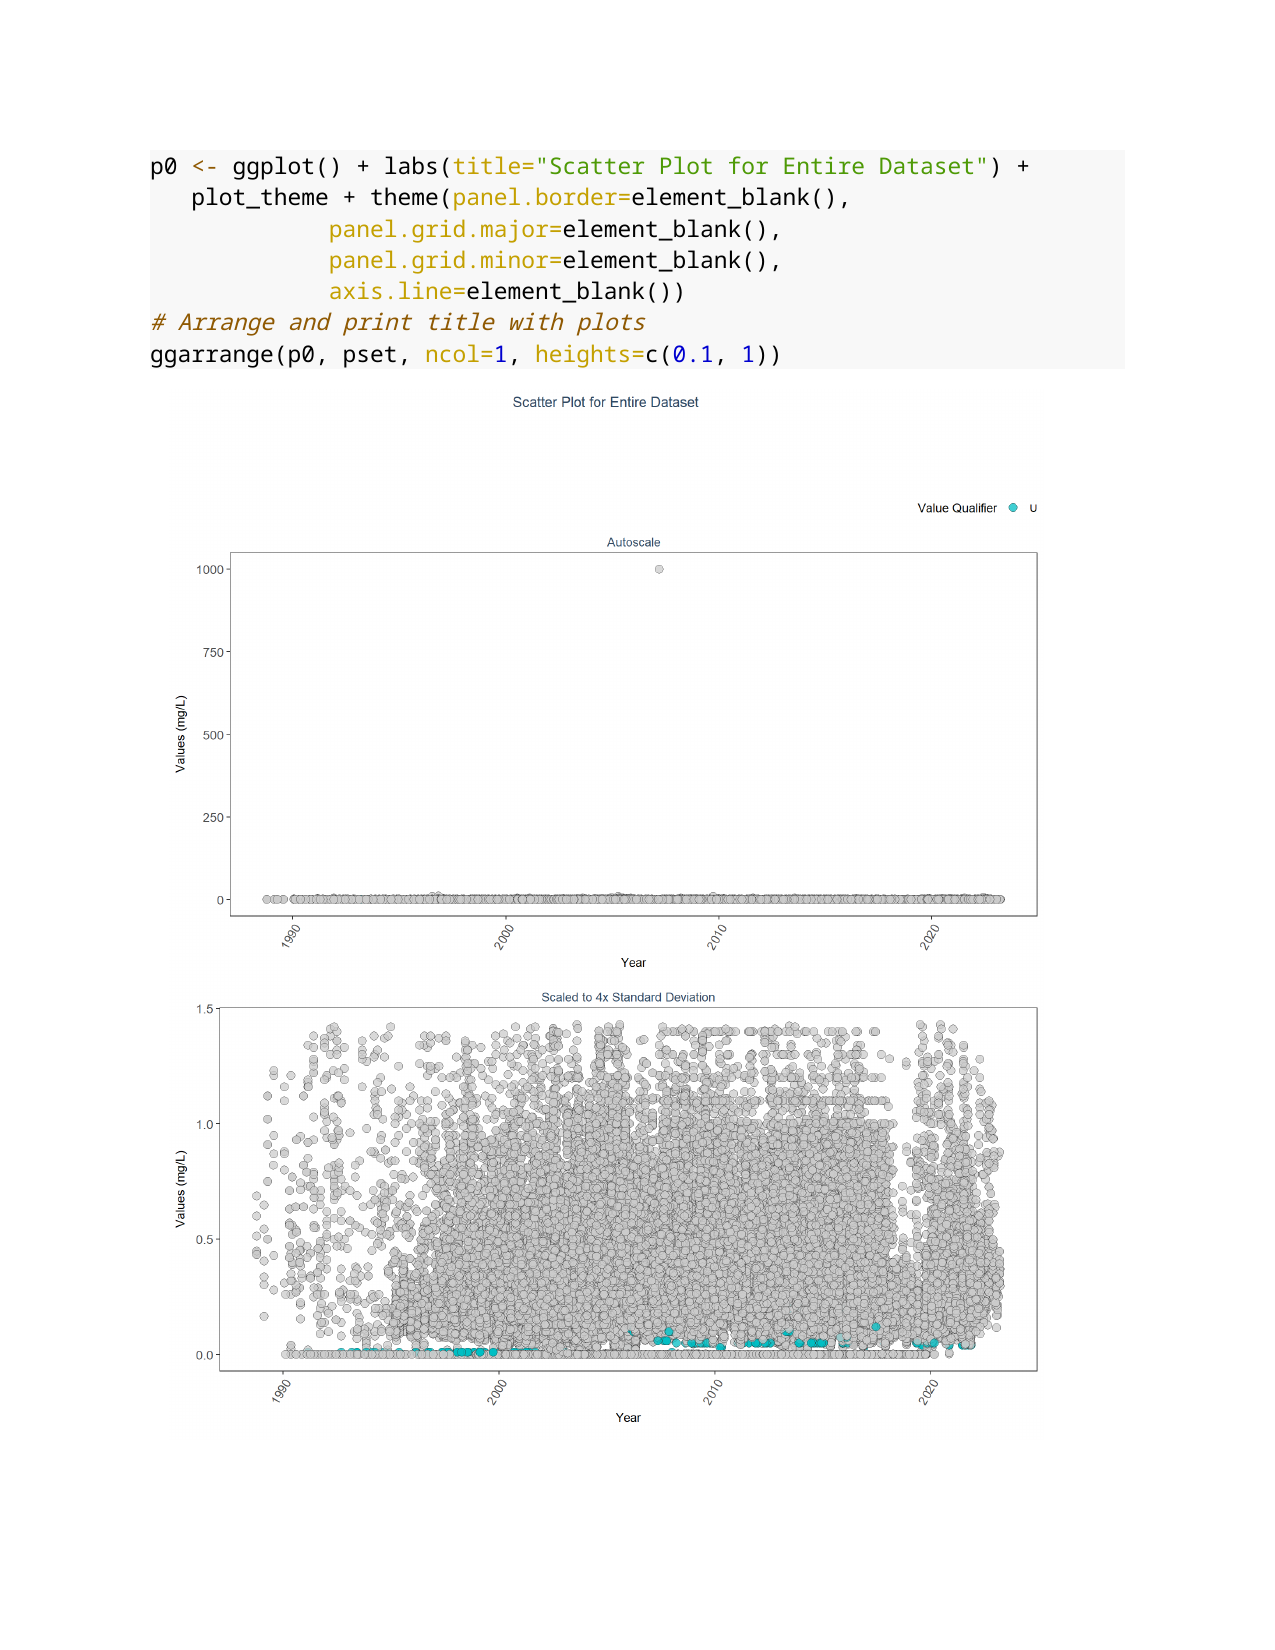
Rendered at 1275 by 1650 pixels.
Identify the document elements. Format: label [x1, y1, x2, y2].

text [150, 150, 1125, 369]
picture [168, 389, 1044, 1440]
